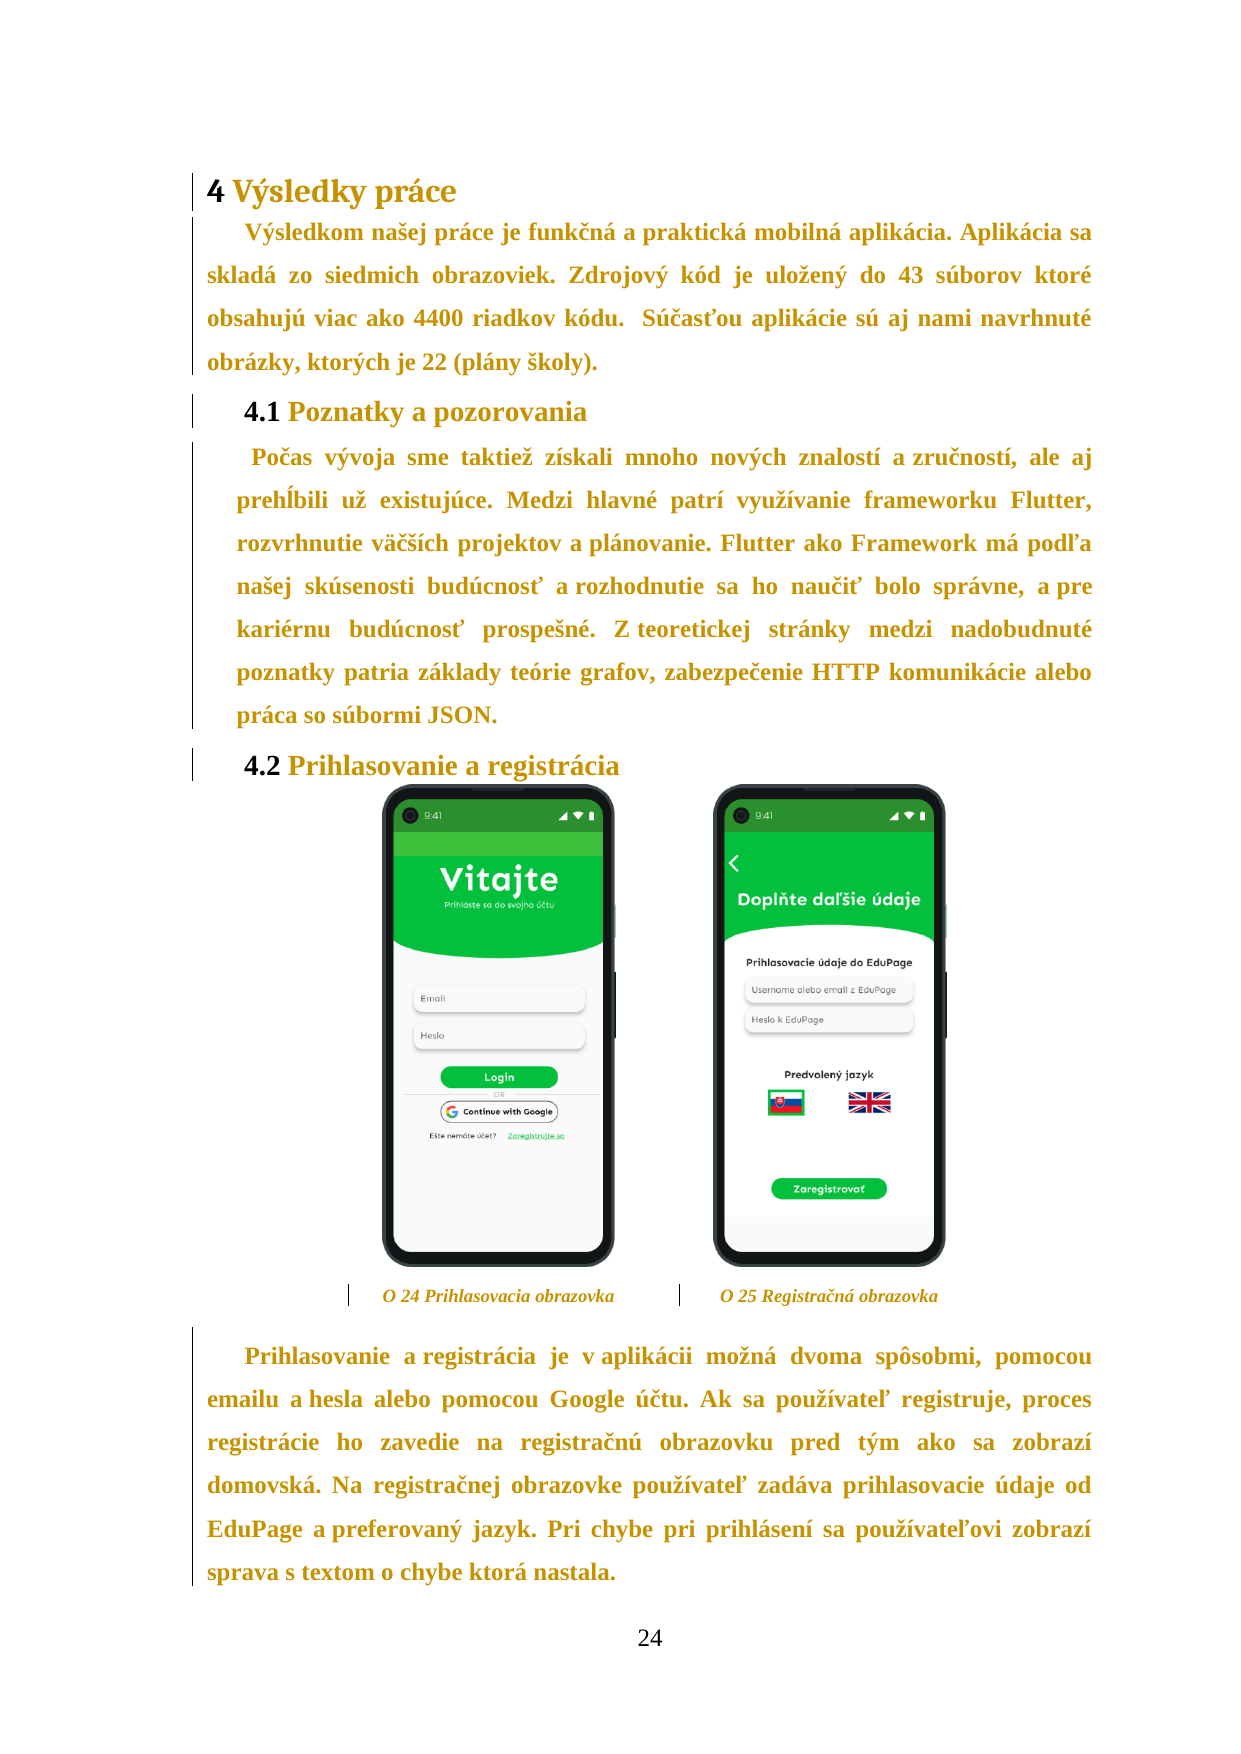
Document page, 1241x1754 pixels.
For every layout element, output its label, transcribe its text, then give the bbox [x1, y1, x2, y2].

text Prihlasovanie a registrácia [244, 748, 1092, 781]
picture [713, 784, 947, 1267]
subtitle Výsledky práce [207, 173, 1092, 211]
picture [382, 784, 616, 1267]
text Počas vývoja sme taktiež získali mnoho nových znalostí a zručností, ale aj prehĺbili už existujúce. Medzi hlavné patrí využívanie frameworku Flutter, rozvrhnutie väčších projektov a plánovanie. Flutter ako Framework má podľa našej skúsenosti budúcnosť a rozhodnutie sa ho naučiť bolo správne, a pre kariérnu budúcnosť prospešné. Z teoretickej stránky medzi nadobudnuté poznatky patria základy teórie grafov, zabezpečenie HTTP komunikácie alebo práca so súbormi JSON. [236, 442, 1092, 729]
text Výsledkom našej práce je funkčná a praktická mobilná aplikácia. Aplikácia sa skladá zo siedmich obrazoviek. Zdrojový kód je uložený do 43 súborov ktoré obsahujú viac ako 4400 riadkov kódu. Súčasťou aplikácie sú aj nami navrhnuté obrázky, ktorých je 22 (plány školy). [207, 217, 1092, 375]
text Poznatky a pozorovania [244, 394, 1092, 427]
